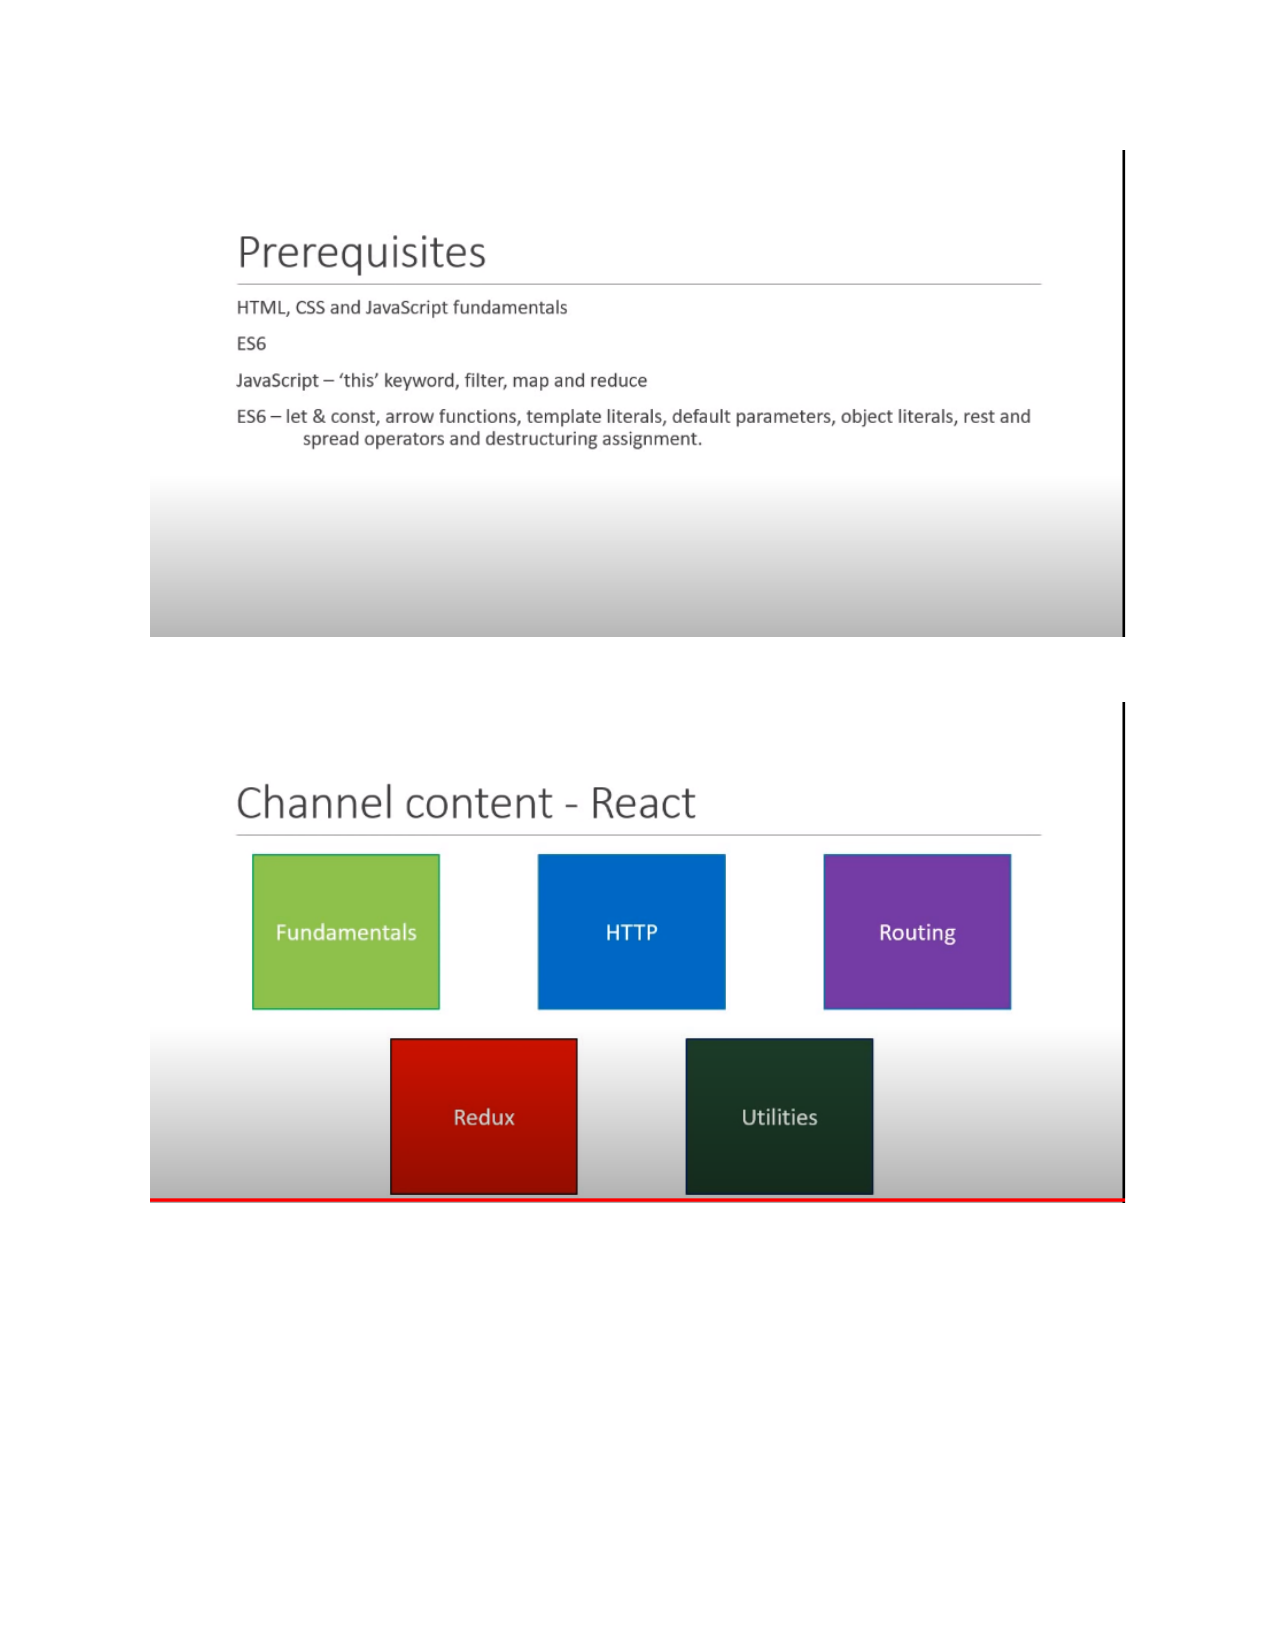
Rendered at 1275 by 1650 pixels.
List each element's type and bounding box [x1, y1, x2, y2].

picture [150, 702, 1125, 1203]
picture [150, 150, 1125, 637]
